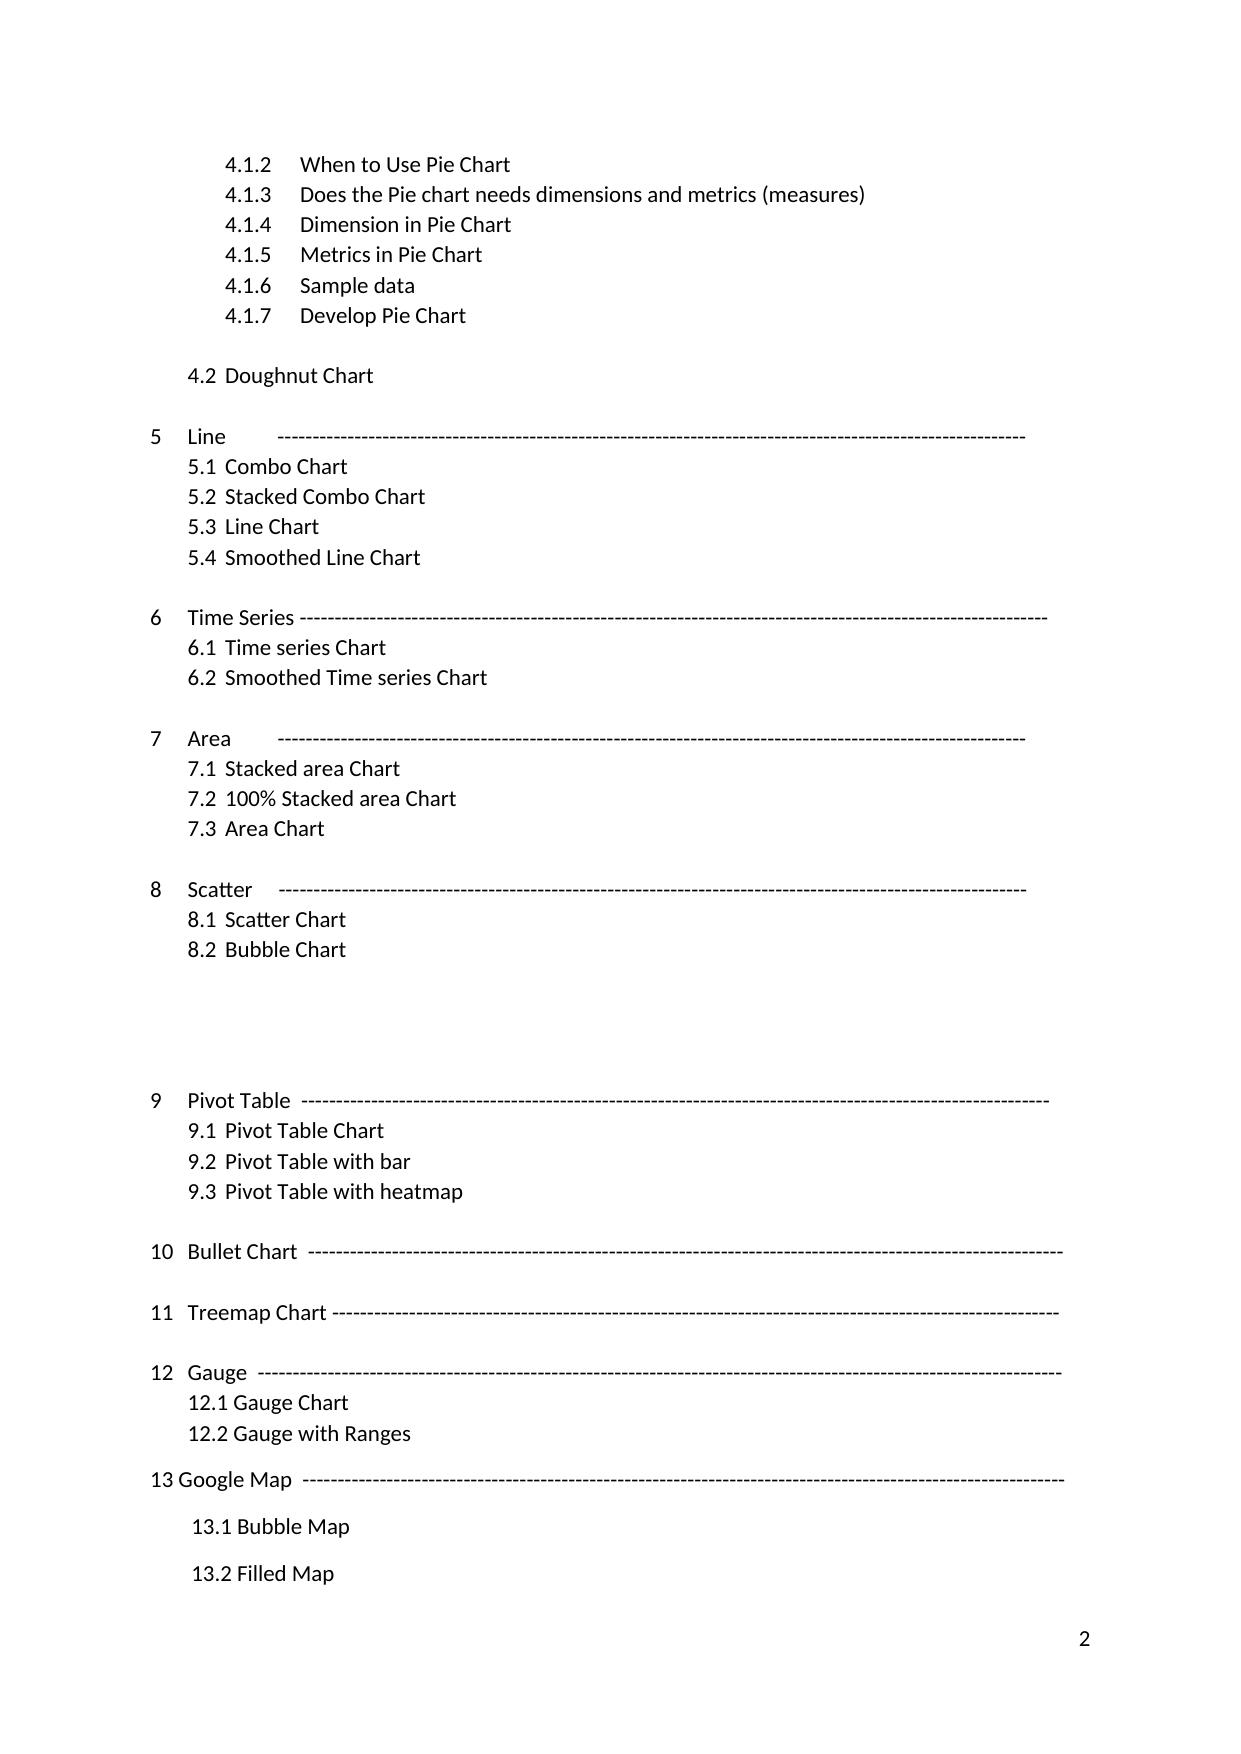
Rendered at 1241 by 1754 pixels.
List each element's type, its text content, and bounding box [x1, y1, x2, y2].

list Pivot Table with heatmap [187, 1177, 1090, 1205]
list Line Chart [187, 512, 1090, 541]
list Scatter Chart [187, 905, 1090, 933]
list Pivot Table ----------------------------------------------------------------------------------------------------------- [150, 1086, 1090, 1114]
list Does the Pie chart needs dimensions and metrics (measures) [225, 180, 1090, 208]
list Metrics in Pie Chart [225, 241, 1090, 269]
list Smoothed Time series Chart [187, 663, 1090, 692]
list Sample data [225, 271, 1090, 299]
list Pivot Table Chart [187, 1117, 1090, 1145]
list Pivot Table with bar [187, 1147, 1090, 1175]
list Combo Chart [187, 452, 1090, 480]
text 13.1 Bubble Map [150, 1512, 1090, 1541]
list When to Use Pie Chart [225, 150, 1090, 178]
list Time Series ----------------------------------------------------------------------------------------------------------- [150, 603, 1090, 631]
list Bullet Chart ------------------------------------------------------------------------------------------------------------ [150, 1237, 1090, 1266]
list Doughnut Chart [187, 361, 1090, 389]
list Line ----------------------------------------------------------------------------------------------------------- [150, 422, 1090, 450]
list Smoothed Line Chart [187, 543, 1090, 571]
list Stacked Combo Chart [187, 482, 1090, 510]
text 13.2 Filled Map [150, 1559, 1090, 1587]
list Area ----------------------------------------------------------------------------------------------------------- [150, 724, 1090, 752]
list Treemap Chart -------------------------------------------------------------------------------------------------------- [150, 1298, 1090, 1326]
list Gauge ------------------------------------------------------------------------------------------------------------------- [150, 1358, 1090, 1386]
list Scatter ----------------------------------------------------------------------------------------------------------- [150, 875, 1090, 903]
list 12.1 Gauge Chart [187, 1388, 1090, 1417]
list 100% Stacked area Chart [187, 784, 1090, 812]
list Stacked area Chart [187, 754, 1090, 782]
list Develop Pie Chart [225, 301, 1090, 329]
list 12.2 Gauge with Ranges [187, 1419, 1090, 1447]
list Dimension in Pie Chart [225, 210, 1090, 238]
text 13 Google Map ------------------------------------------------------------------------------------------------------------- [150, 1466, 1090, 1494]
list Area Chart [187, 814, 1090, 843]
list Time series Chart [187, 633, 1090, 661]
list Bubble Chart [187, 935, 1090, 963]
